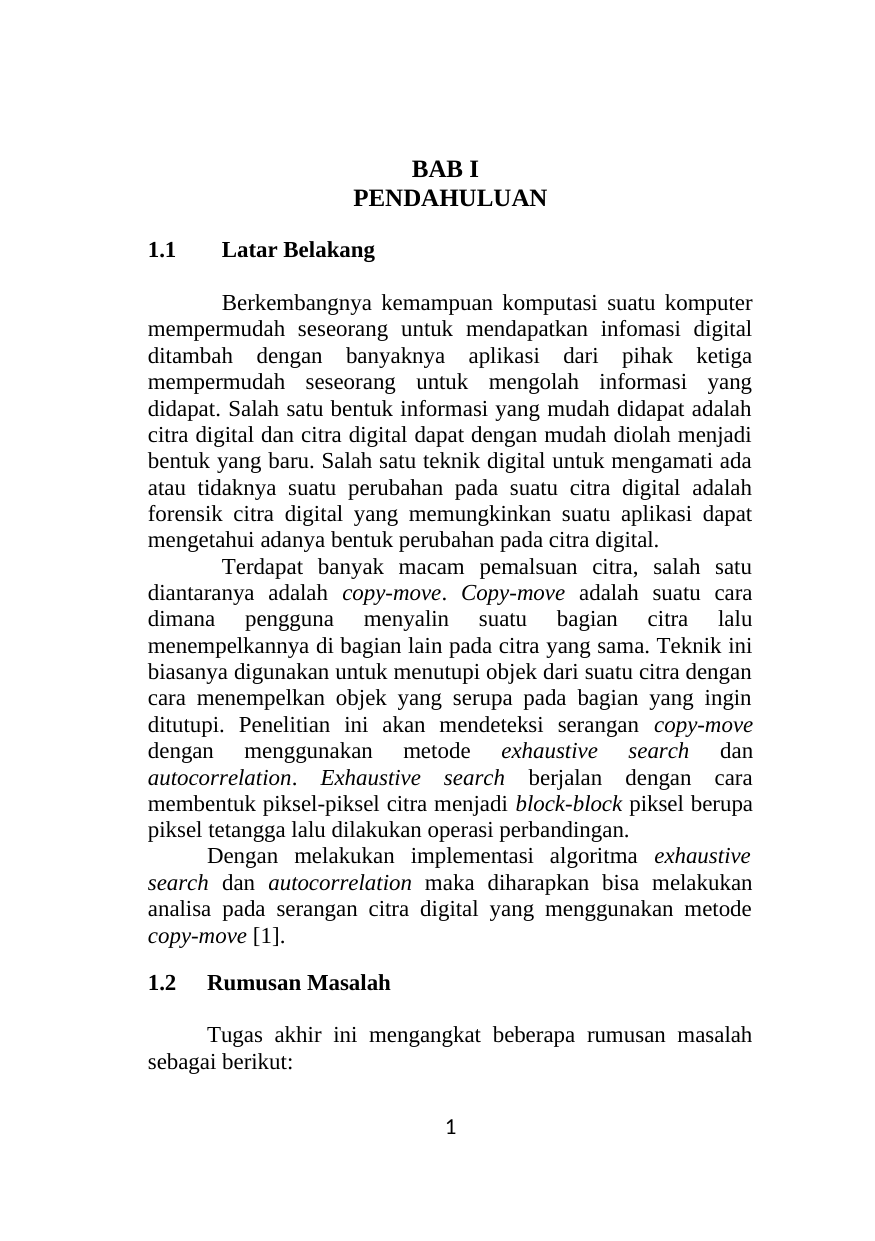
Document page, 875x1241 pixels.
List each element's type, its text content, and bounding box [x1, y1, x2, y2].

subtitle BAB I PENDAHULUAN [74, 154, 753, 211]
text Dengan melakukan implementasi algoritma exhaustive search dan autocorrelation maka diharapkan bisa melakukan analisa pada serangan citra digital yang menggunakan metode copy-move. [148, 843, 753, 948]
text Terdapat banyak macam pemalsuan citra, salah satu diantaranya adalah copy-move. Copy-move adalah suatu cara dimana pengguna menyalin suatu bagian citra lalu menempelkannya di bagian lain pada citra yang sama. Teknik ini biasanya digunakan untuk menutupi objek dari suatu citra dengan cara menempelkan objek yang serupa pada bagian yang ingin ditutupi. Penelitian ini akan mendeteksi serangan copy-move dengan menggunakan metode exhaustive search dan autocorrelation. Exhaustive search berjalan dengan cara membentuk piksel-piksel citra menjadi block-block piksel berupa piksel tetangga lalu dilakukan operasi perbandingan. [148, 553, 753, 843]
text Berkembangnya kemampuan komputasi suatu komputer mempermudah seseorang untuk mendapatkan infomasi digital ditambah dengan banyaknya aplikasi dari pihak ketiga mempermudah seseorang untuk mengolah informasi yang didapat. Salah satu bentuk informasi yang mudah didapat adalah citra digital dan citra digital dapat dengan mudah diolah menjadi bentuk yang baru. Salah satu teknik digital untuk mengamati ada atau tidaknya suatu perubahan pada suatu citra digital adalah forensik citra digital yang memungkinkan suatu aplikasi dapat mengetahui adanya bentuk perubahan pada citra digital. [148, 289, 753, 553]
subtitle Latar Belakang [148, 236, 753, 263]
subtitle Rumusan Masalah [148, 969, 753, 995]
text Tugas akhir ini mengangkat beberapa rumusan masalah sebagai berikut: [148, 1022, 753, 1074]
